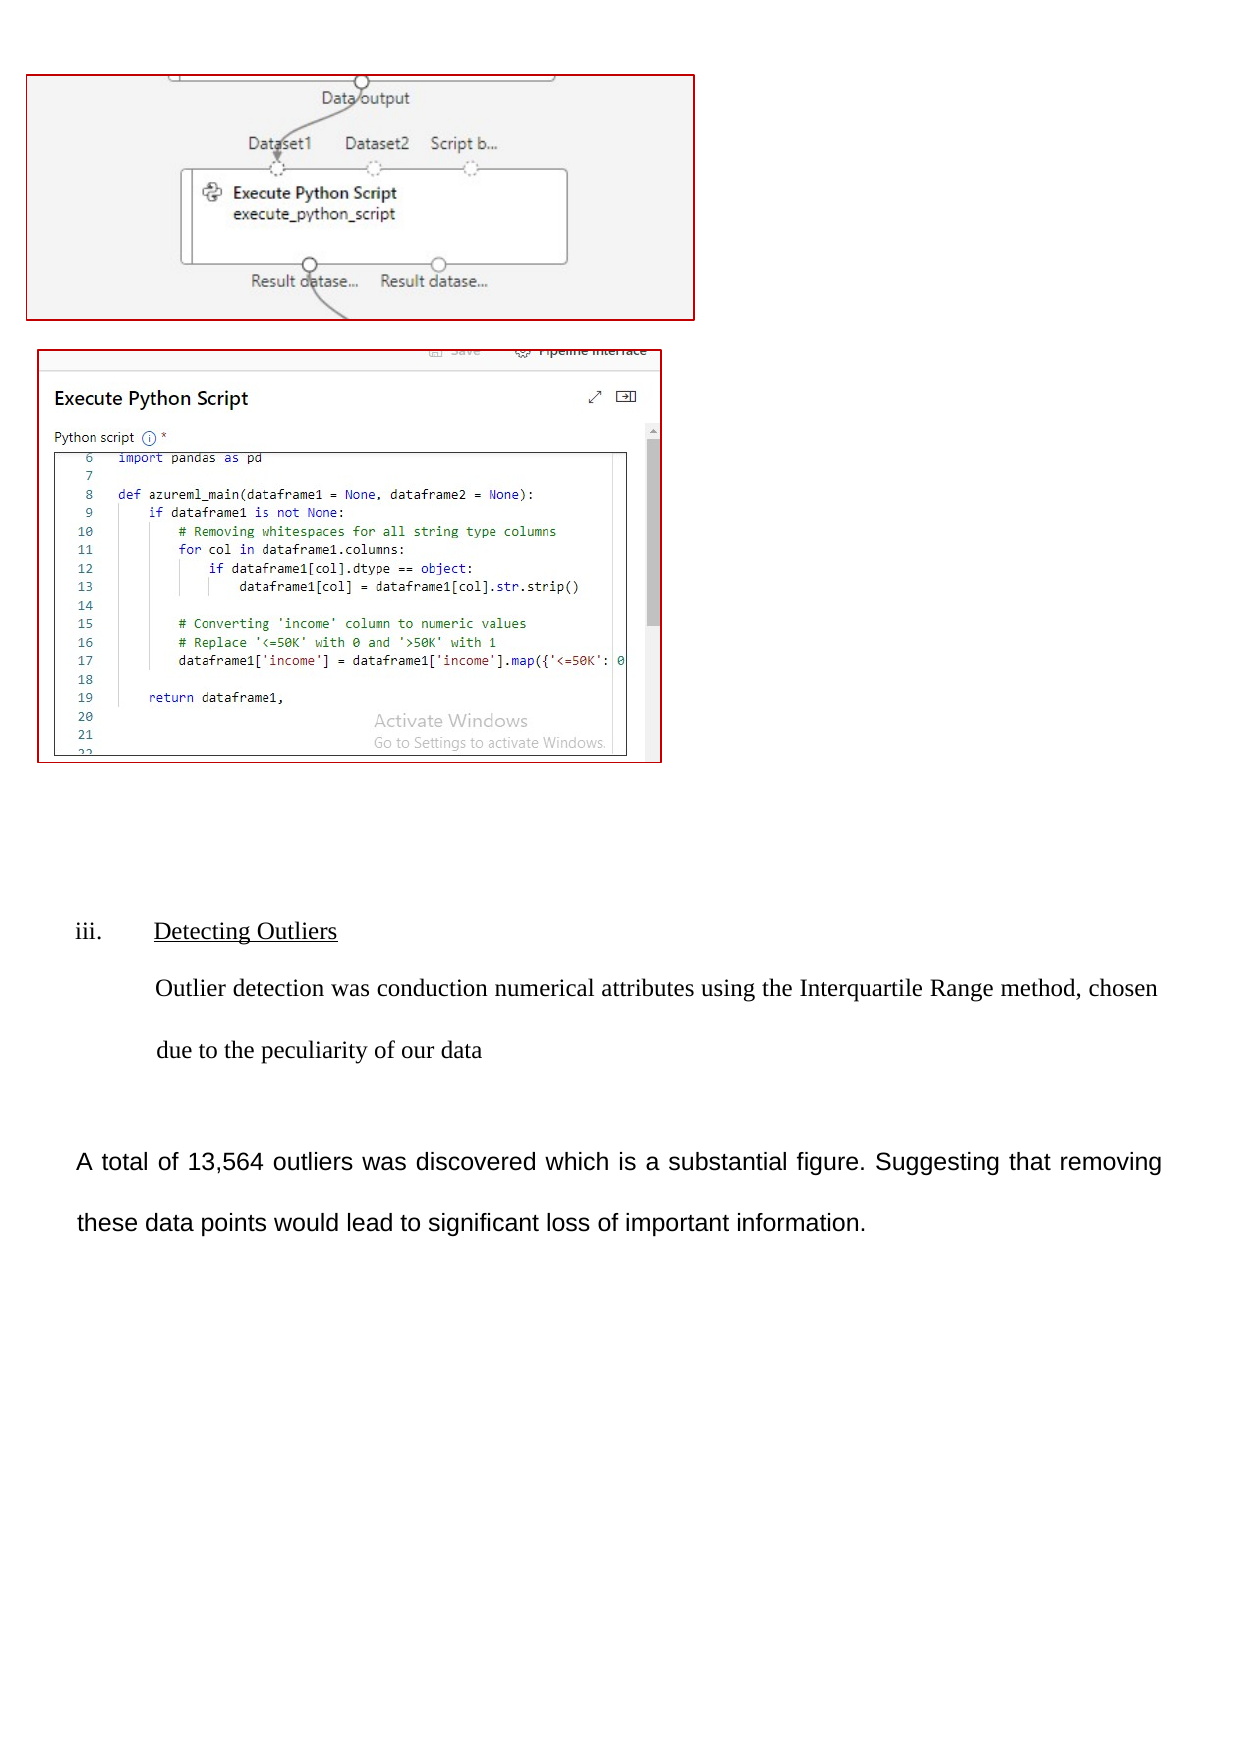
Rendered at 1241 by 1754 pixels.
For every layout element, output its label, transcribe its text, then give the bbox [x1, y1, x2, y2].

picture [27, 76, 693, 319]
text A total of 13,564 outliers was discovered which is a substantial figure. Suggesting that removing these data points would lead to significant loss of important information. [76, 1147, 1165, 1237]
subtitle iii. Detecting Outliers [75, 916, 1165, 945]
text Outlier detection was conduction numerical attributes using the Interquartile Range method, chosen due to the peculiarity of our data [155, 973, 1159, 1064]
picture [39, 351, 660, 762]
